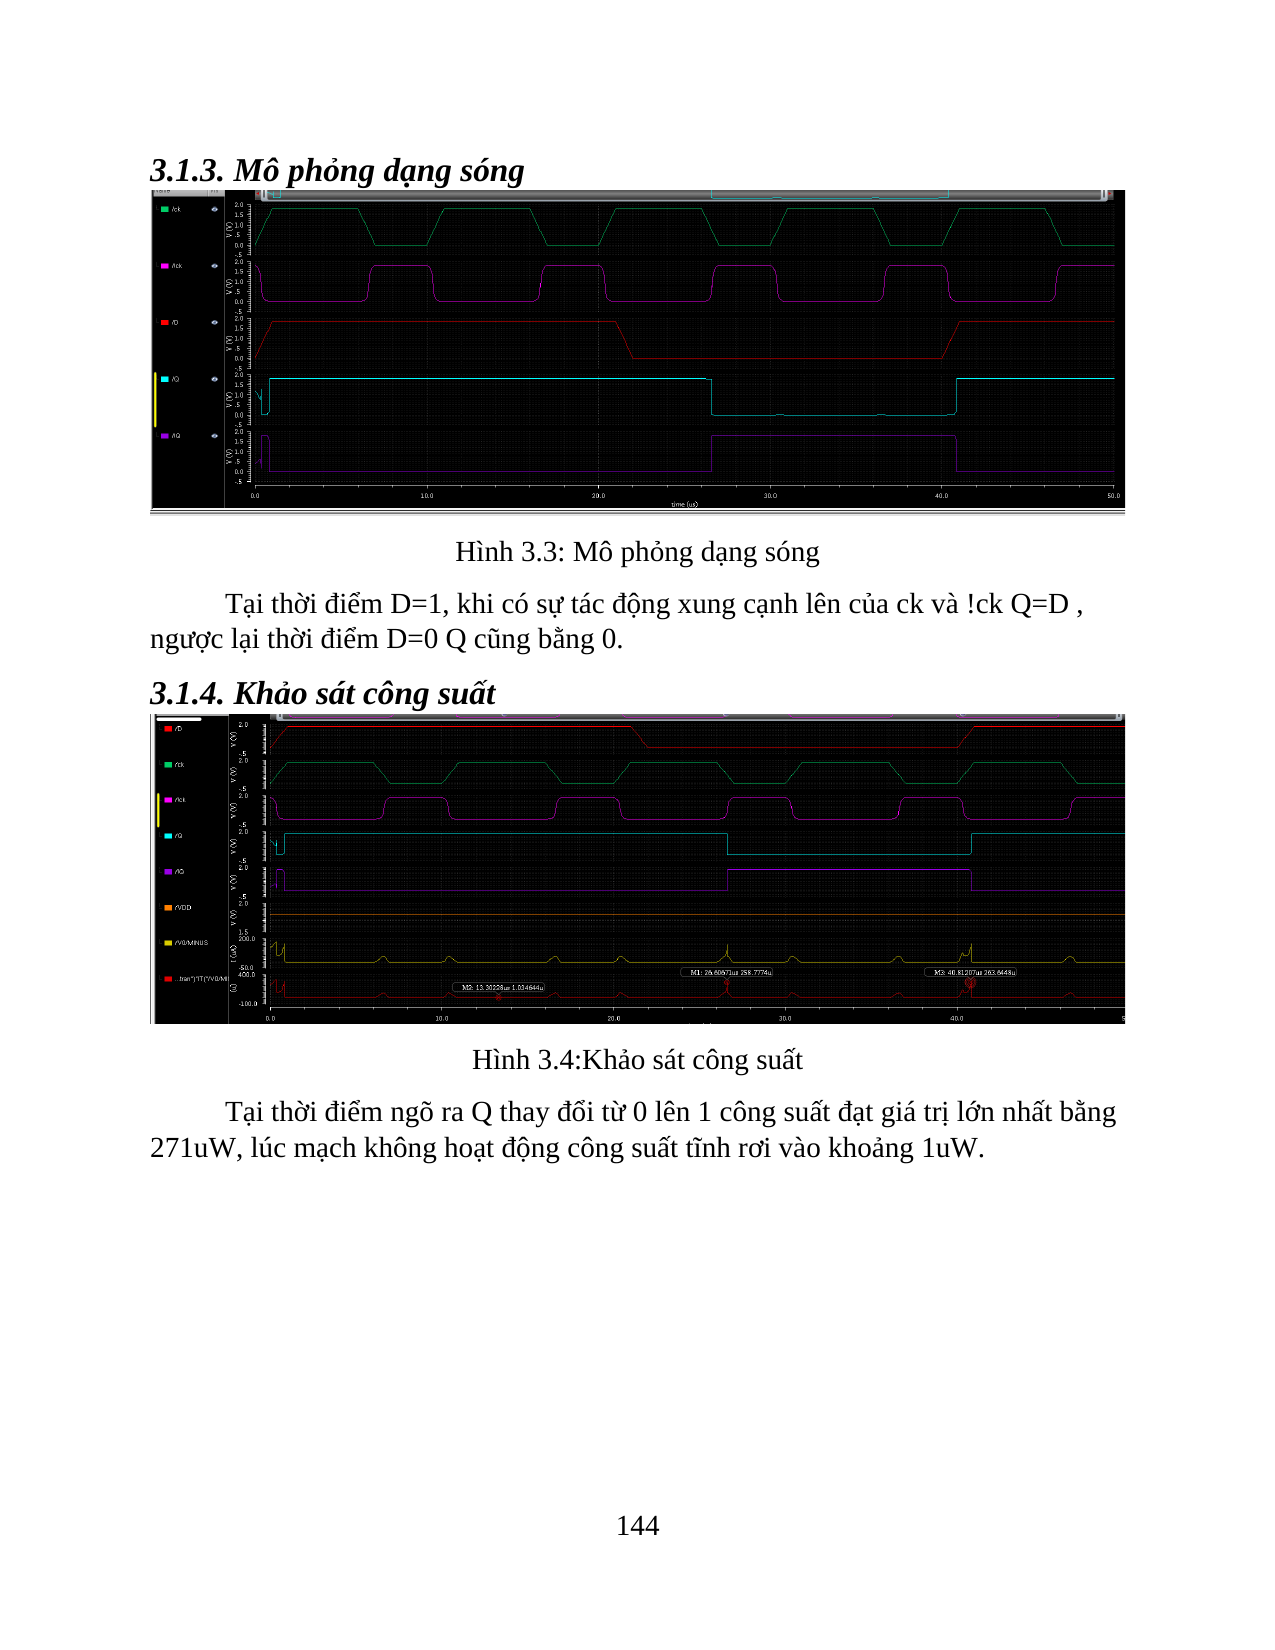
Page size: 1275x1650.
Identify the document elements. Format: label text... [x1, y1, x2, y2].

text Tại thời điểm D=1, khi có sự tác động xung cạnh lên của ck và !ck Q=D , ngược lại thời điểm D=0 Q cũng bằng 0. [150, 586, 1125, 655]
text Hình 3.3: Mô phỏng dạng sóng [150, 534, 1125, 567]
picture [150, 714, 1125, 1024]
subtitle 3.1.4. Khảo sát công suất [150, 674, 1125, 712]
text Tại thời điểm ngõ ra Q thay đổi từ 0 lên 1 công suất đạt giá trị lớn nhất bằng 271uW, lúc mạch không hoạt động công suất tĩnh rơi vào khoảng 1uW. [150, 1094, 1125, 1163]
text Hình 3.4:Khảo sát công suất [150, 1042, 1125, 1076]
subtitle 3.1.3. Mô phỏng dạng sóng [150, 150, 1125, 188]
picture [150, 190, 1125, 516]
